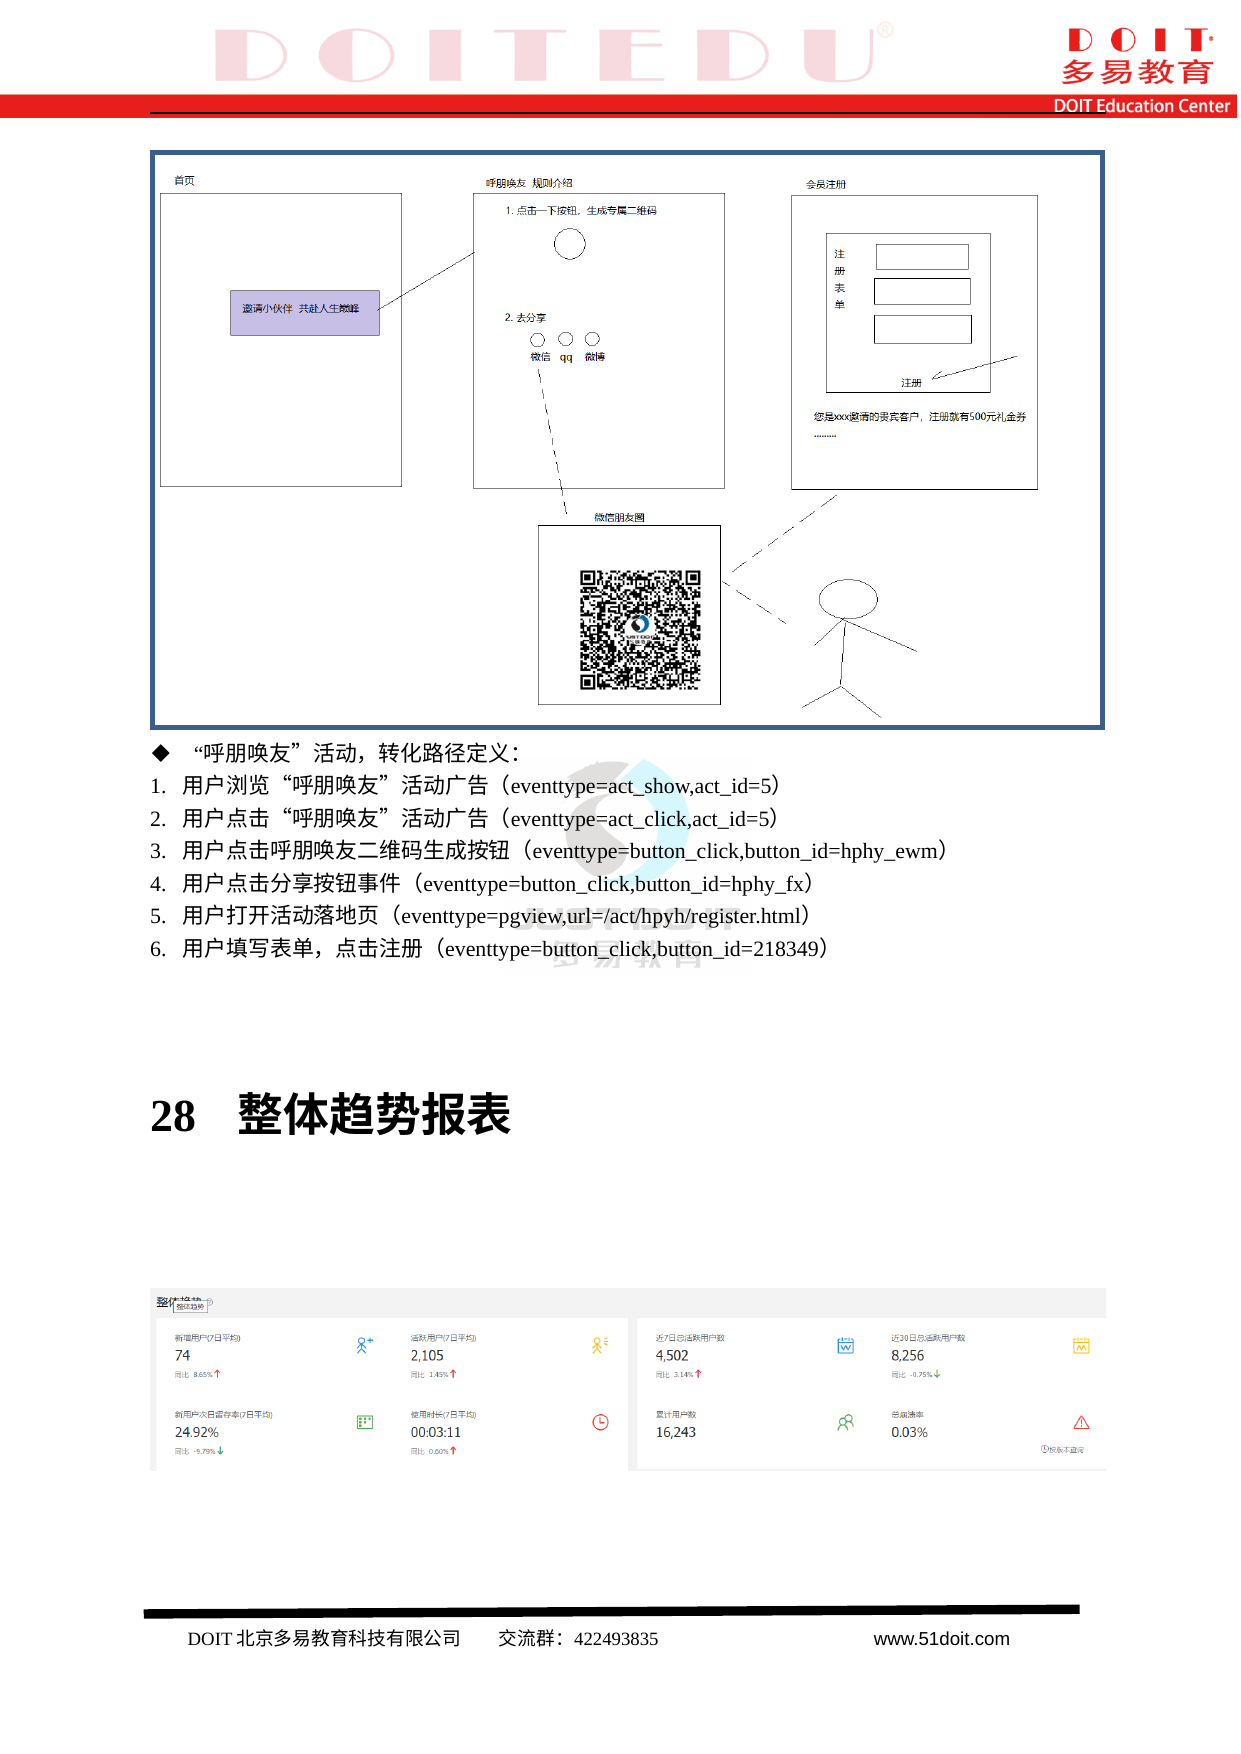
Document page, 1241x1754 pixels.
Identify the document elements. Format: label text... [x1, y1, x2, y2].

list 用户点击“呼朋唤友”活动广告（eventtype=act_click,act_id=5） [150, 800, 1106, 833]
list 用户点击呼朋唤友二维码生成按钮（eventtype=button_click,button_id=hphy_ewm） [150, 833, 1106, 865]
list 用户浏览“呼朋唤友”活动广告（eventtype=act_show,act_id=5） [150, 768, 1106, 800]
list 用户打开活动落地页（eventtype=pgview,url=/act/hpyh/register.html） [150, 898, 1106, 930]
list 用户填写表单，点击注册（eventtype=button_click,button_id=218349） [150, 930, 1106, 963]
list 用户点击分享按钮事件（eventtype=button_click,button_id=hphy_fx） [150, 865, 1106, 898]
subtitle 整体趋势报表 [150, 1063, 1106, 1161]
picture [150, 1288, 1107, 1471]
picture [0, 14, 1237, 118]
list “呼朋唤友”活动，转化路径定义： [150, 735, 1106, 768]
picture [155, 155, 1100, 725]
